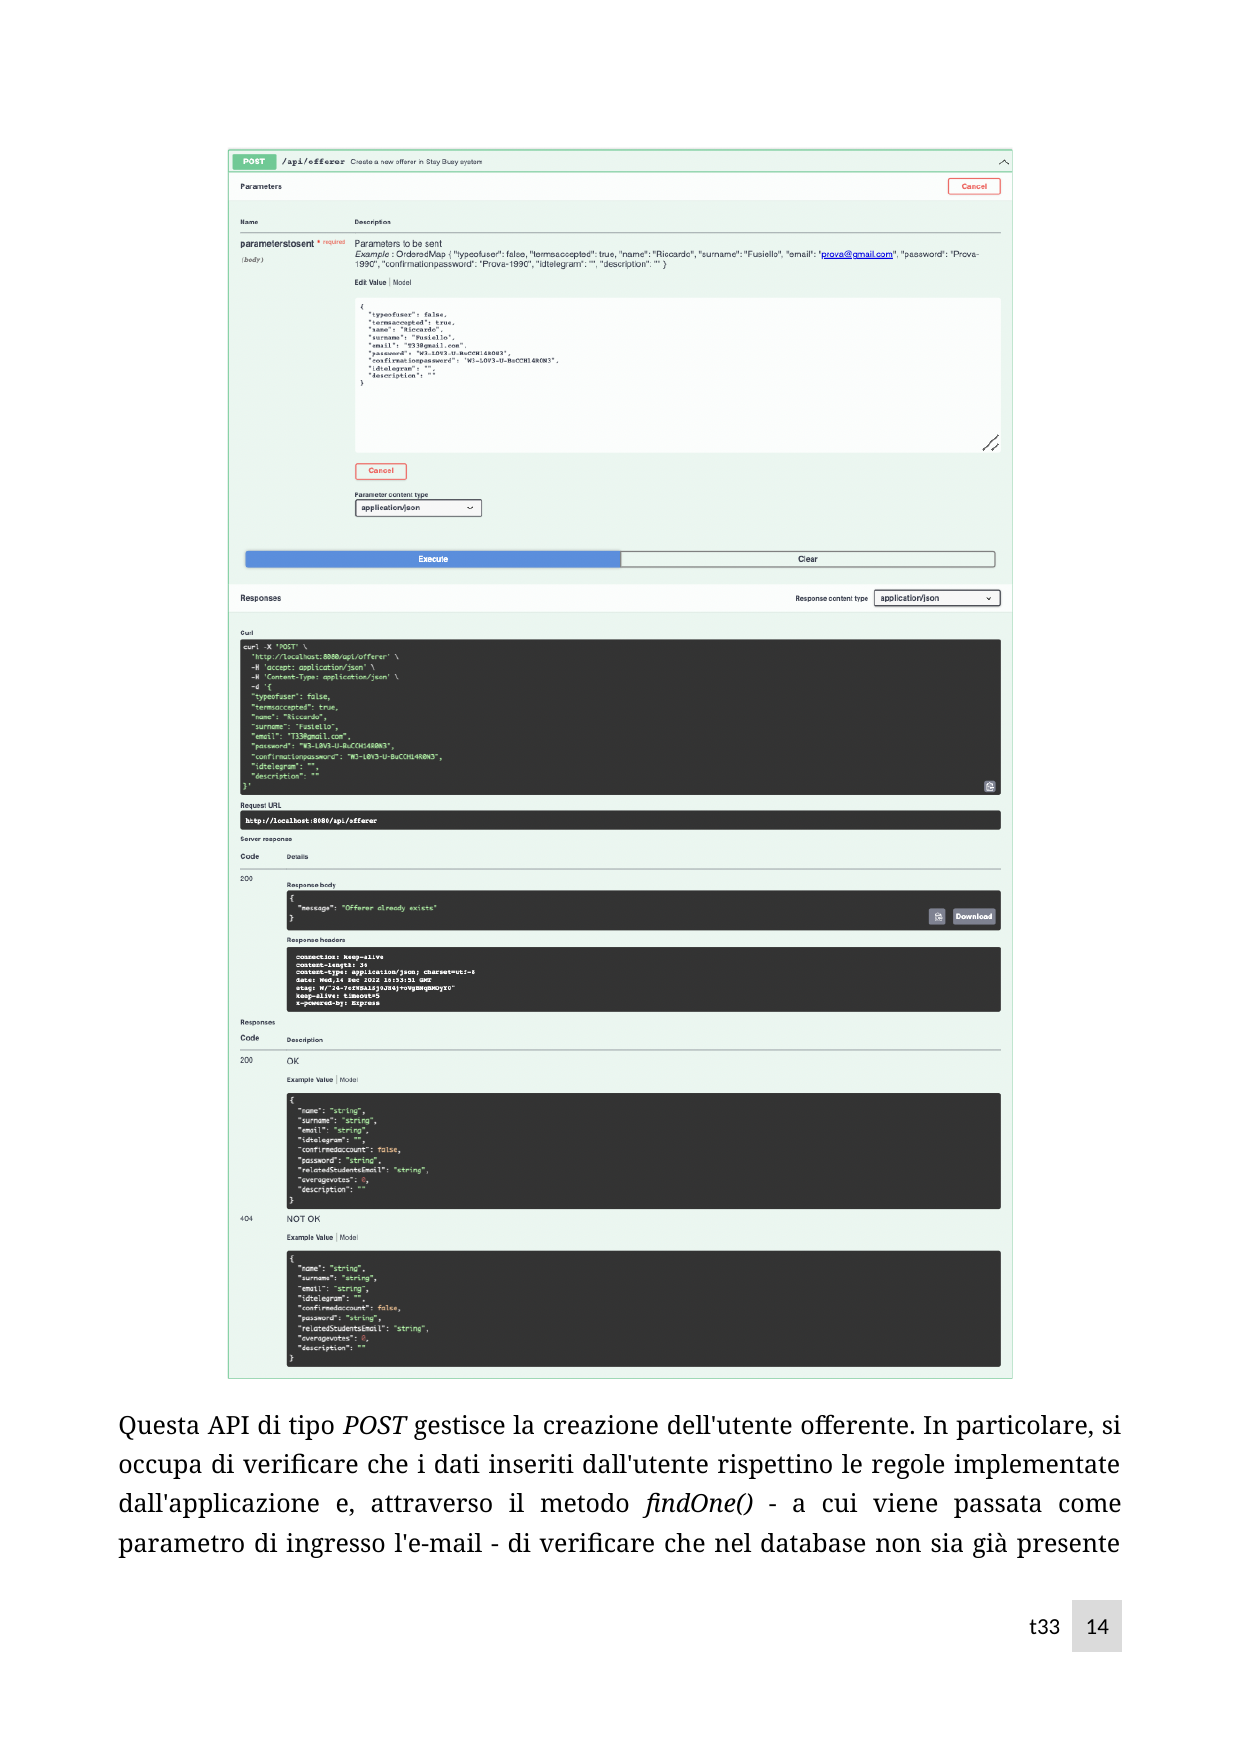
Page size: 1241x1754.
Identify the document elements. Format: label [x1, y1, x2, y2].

picture [227, 147, 1013, 1379]
text [118, 1408, 1122, 1559]
